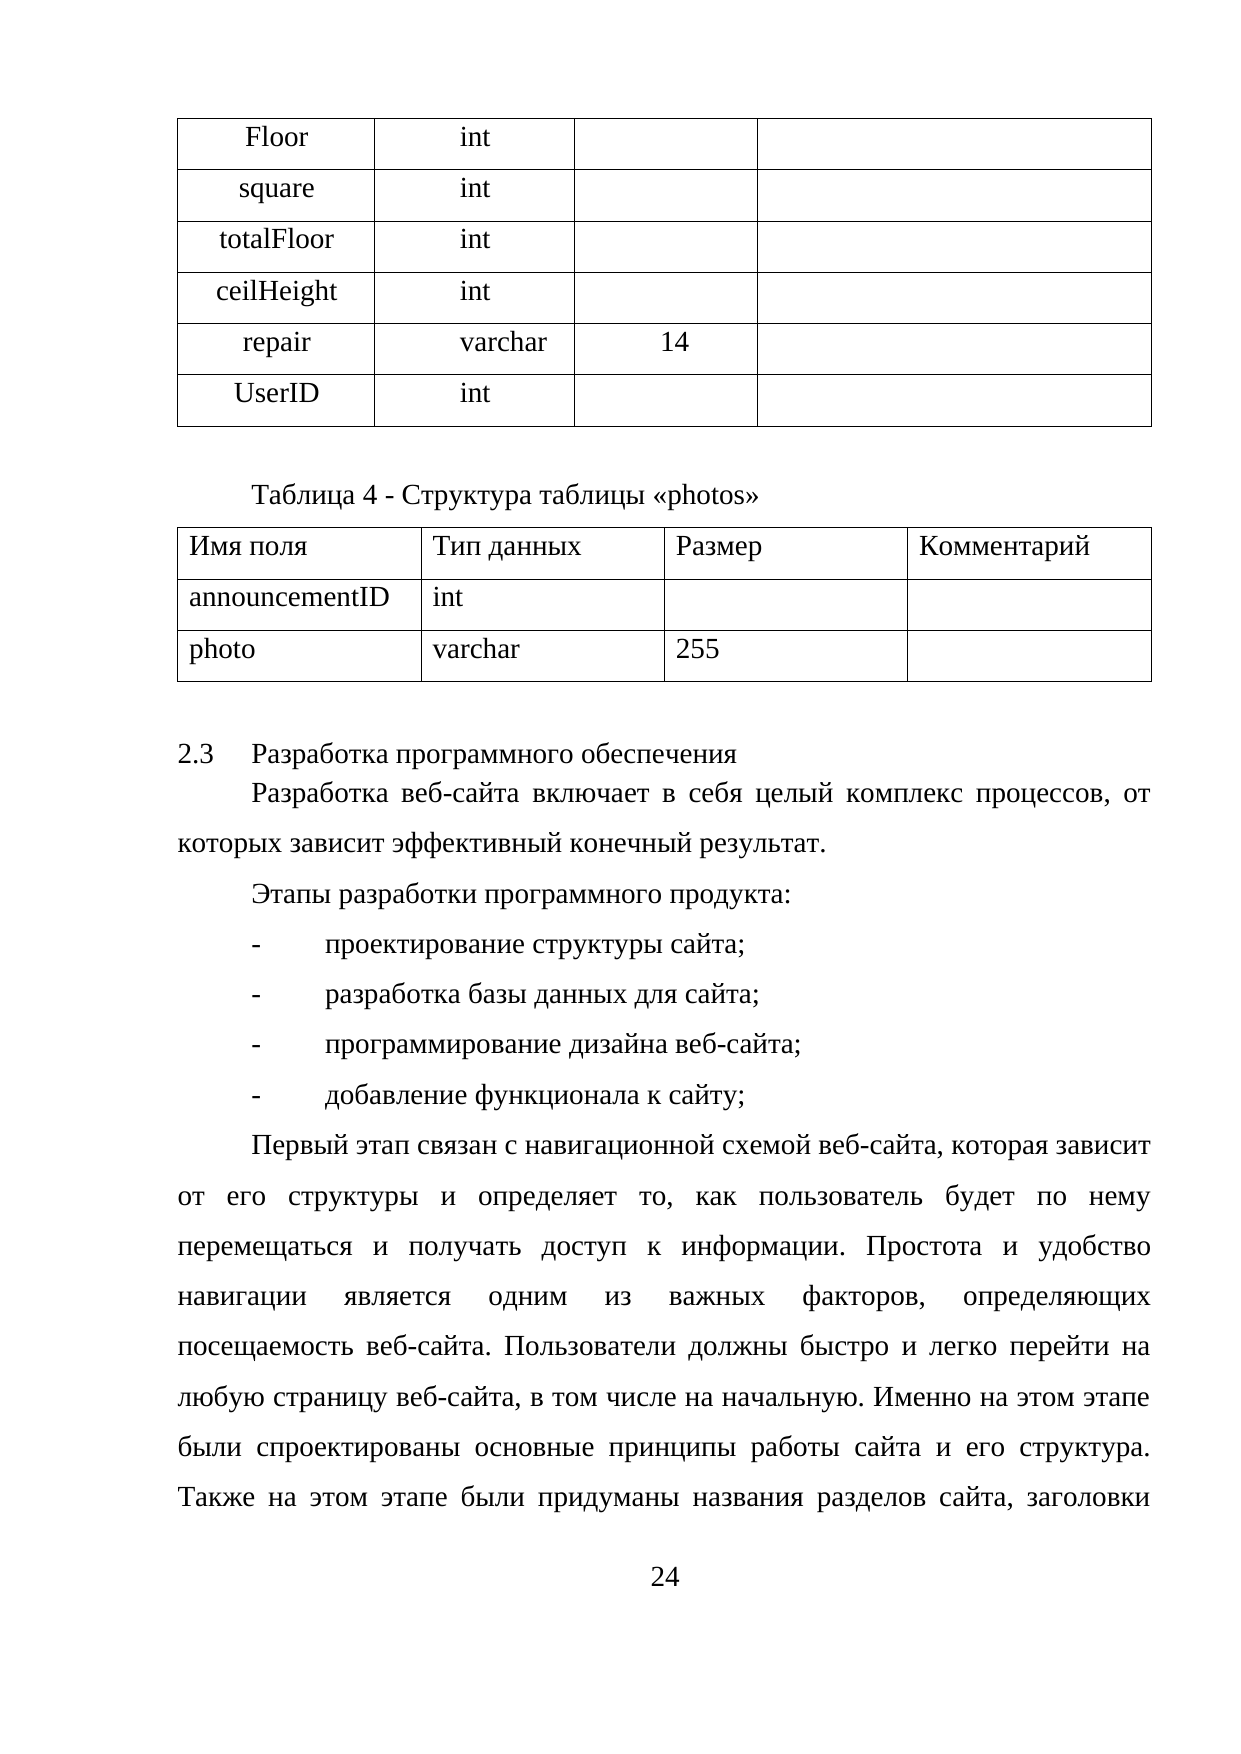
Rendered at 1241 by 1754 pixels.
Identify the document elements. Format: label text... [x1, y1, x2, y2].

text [177, 1127, 1152, 1513]
table_cell 255 [665, 631, 907, 681]
list проектирование структуры сайта; [177, 926, 1152, 959]
text Этапы разработки программного продукта: [177, 876, 1152, 909]
table_cell square [178, 170, 374, 221]
table_cell photo [178, 631, 421, 681]
table_cell [758, 375, 1151, 426]
table_cell [908, 631, 1151, 681]
list добавление функционала к сайту; [177, 1077, 1152, 1111]
table_cell totalFloor [178, 222, 374, 272]
list разработка базы данных для сайта; [177, 976, 1152, 1010]
table_cell [575, 222, 757, 272]
table_header Размер [665, 528, 907, 578]
table_cell [575, 119, 757, 169]
text Таблица 4 - Структура таблицы «photos» [177, 477, 1152, 511]
table_cell Floor [178, 119, 374, 169]
subtitle 2.3 Разработка программного обеспечения [177, 737, 1152, 770]
table_cell ceilHeight [178, 273, 374, 323]
table_header Комментарий [908, 528, 1151, 578]
table_cell varchar [375, 324, 574, 374]
text Разработка веб-сайта включает в себя целый комплекс процессов, от которых зависит эффективный конечный результат. [177, 775, 1152, 859]
table_cell [758, 170, 1151, 221]
table_cell 14 [575, 324, 757, 374]
table_cell int [375, 170, 574, 221]
table_cell [758, 119, 1151, 169]
table_cell [575, 273, 757, 323]
table_cell [758, 324, 1151, 374]
list программирование дизайна веб-сайта; [177, 1027, 1152, 1060]
table_cell int [375, 222, 574, 272]
table_cell [758, 273, 1151, 323]
table_cell UserID [178, 375, 374, 426]
table_header Тип данных [422, 528, 664, 578]
table_cell [758, 222, 1151, 272]
table_cell int [375, 273, 574, 323]
table_cell int [375, 375, 574, 426]
table_header Имя поля [178, 528, 421, 578]
table_cell [908, 580, 1151, 630]
table_cell [575, 170, 757, 221]
table_cell int [375, 119, 574, 169]
table_cell varchar [422, 631, 664, 681]
table_cell repair [178, 324, 374, 374]
table_cell announcementID [178, 580, 421, 630]
table_cell int [422, 580, 664, 630]
table_cell [665, 580, 907, 630]
table_cell [575, 375, 757, 426]
